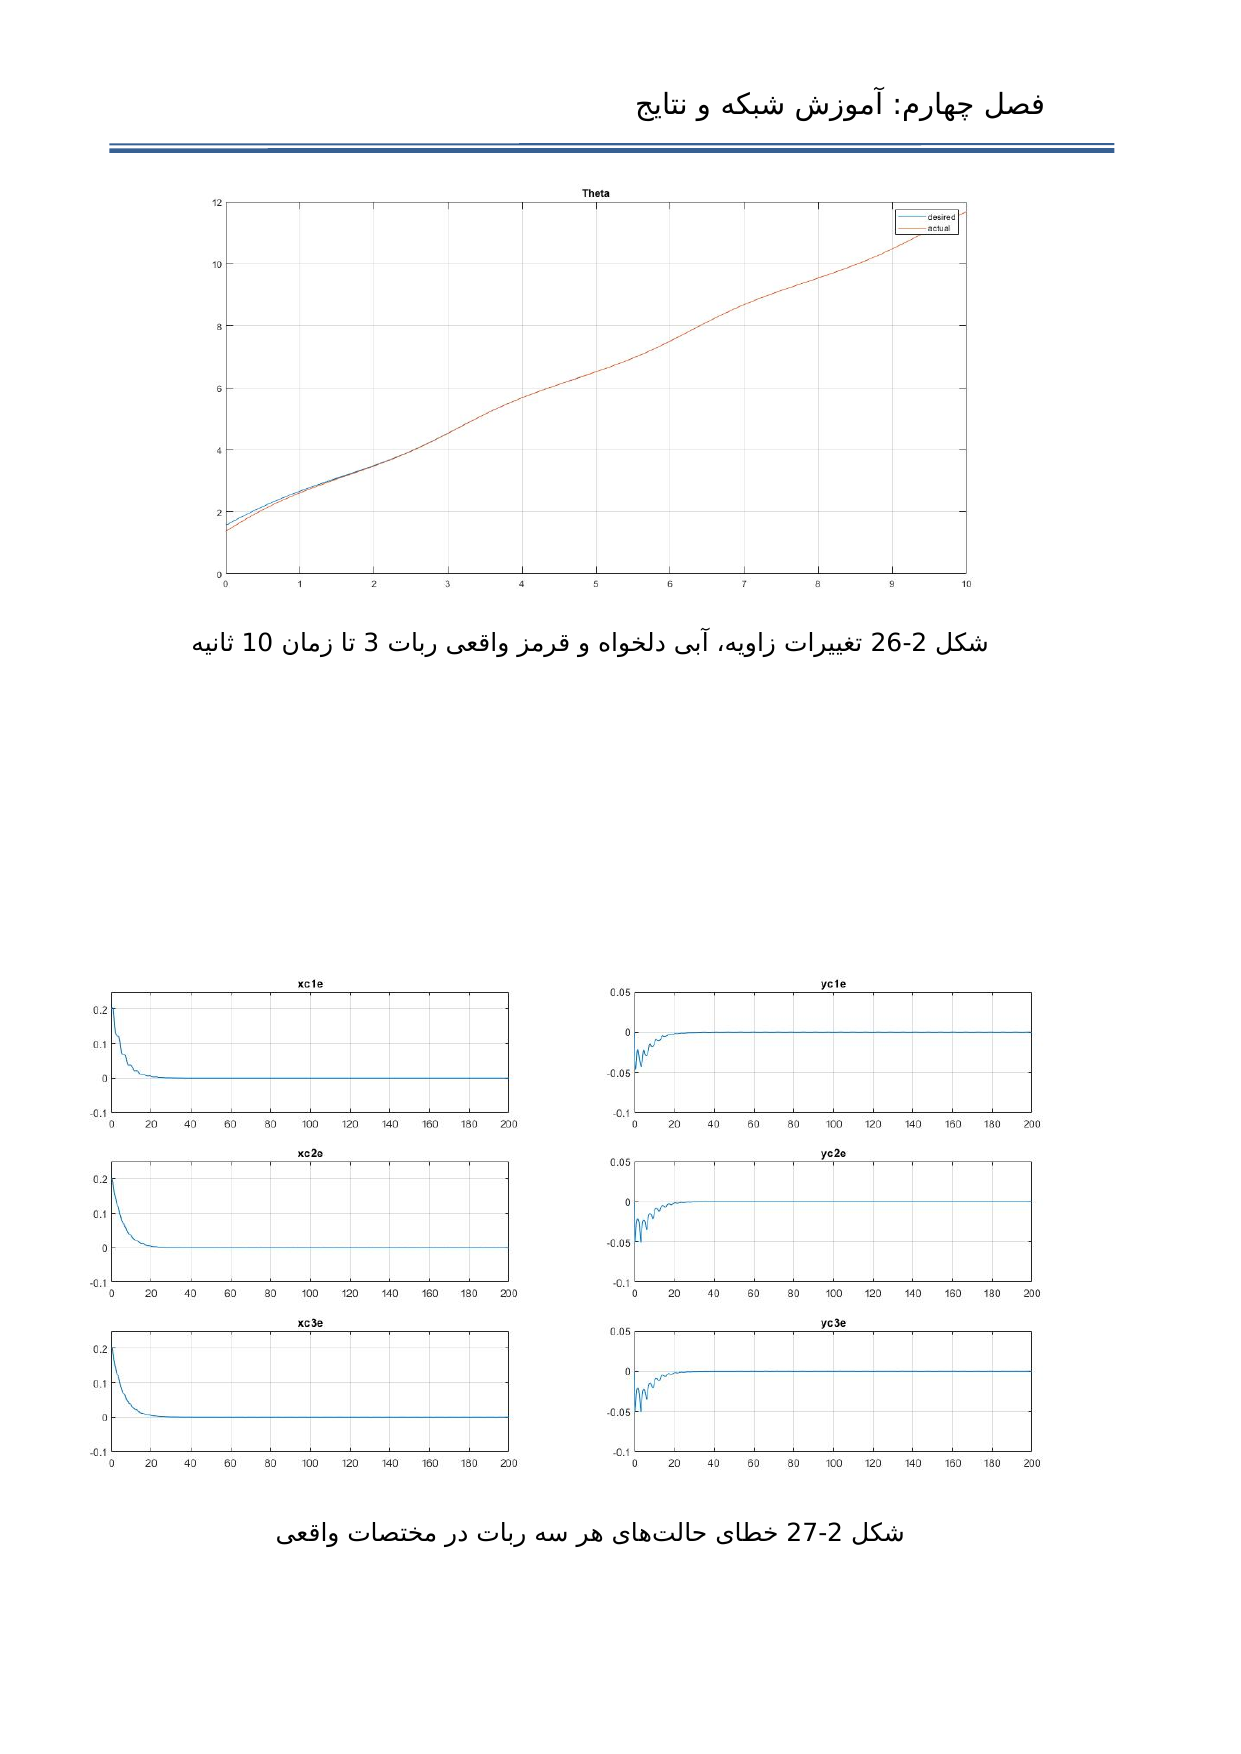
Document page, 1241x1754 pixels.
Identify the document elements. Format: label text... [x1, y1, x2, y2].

picture [71, 948, 1046, 1514]
picture [204, 167, 976, 624]
